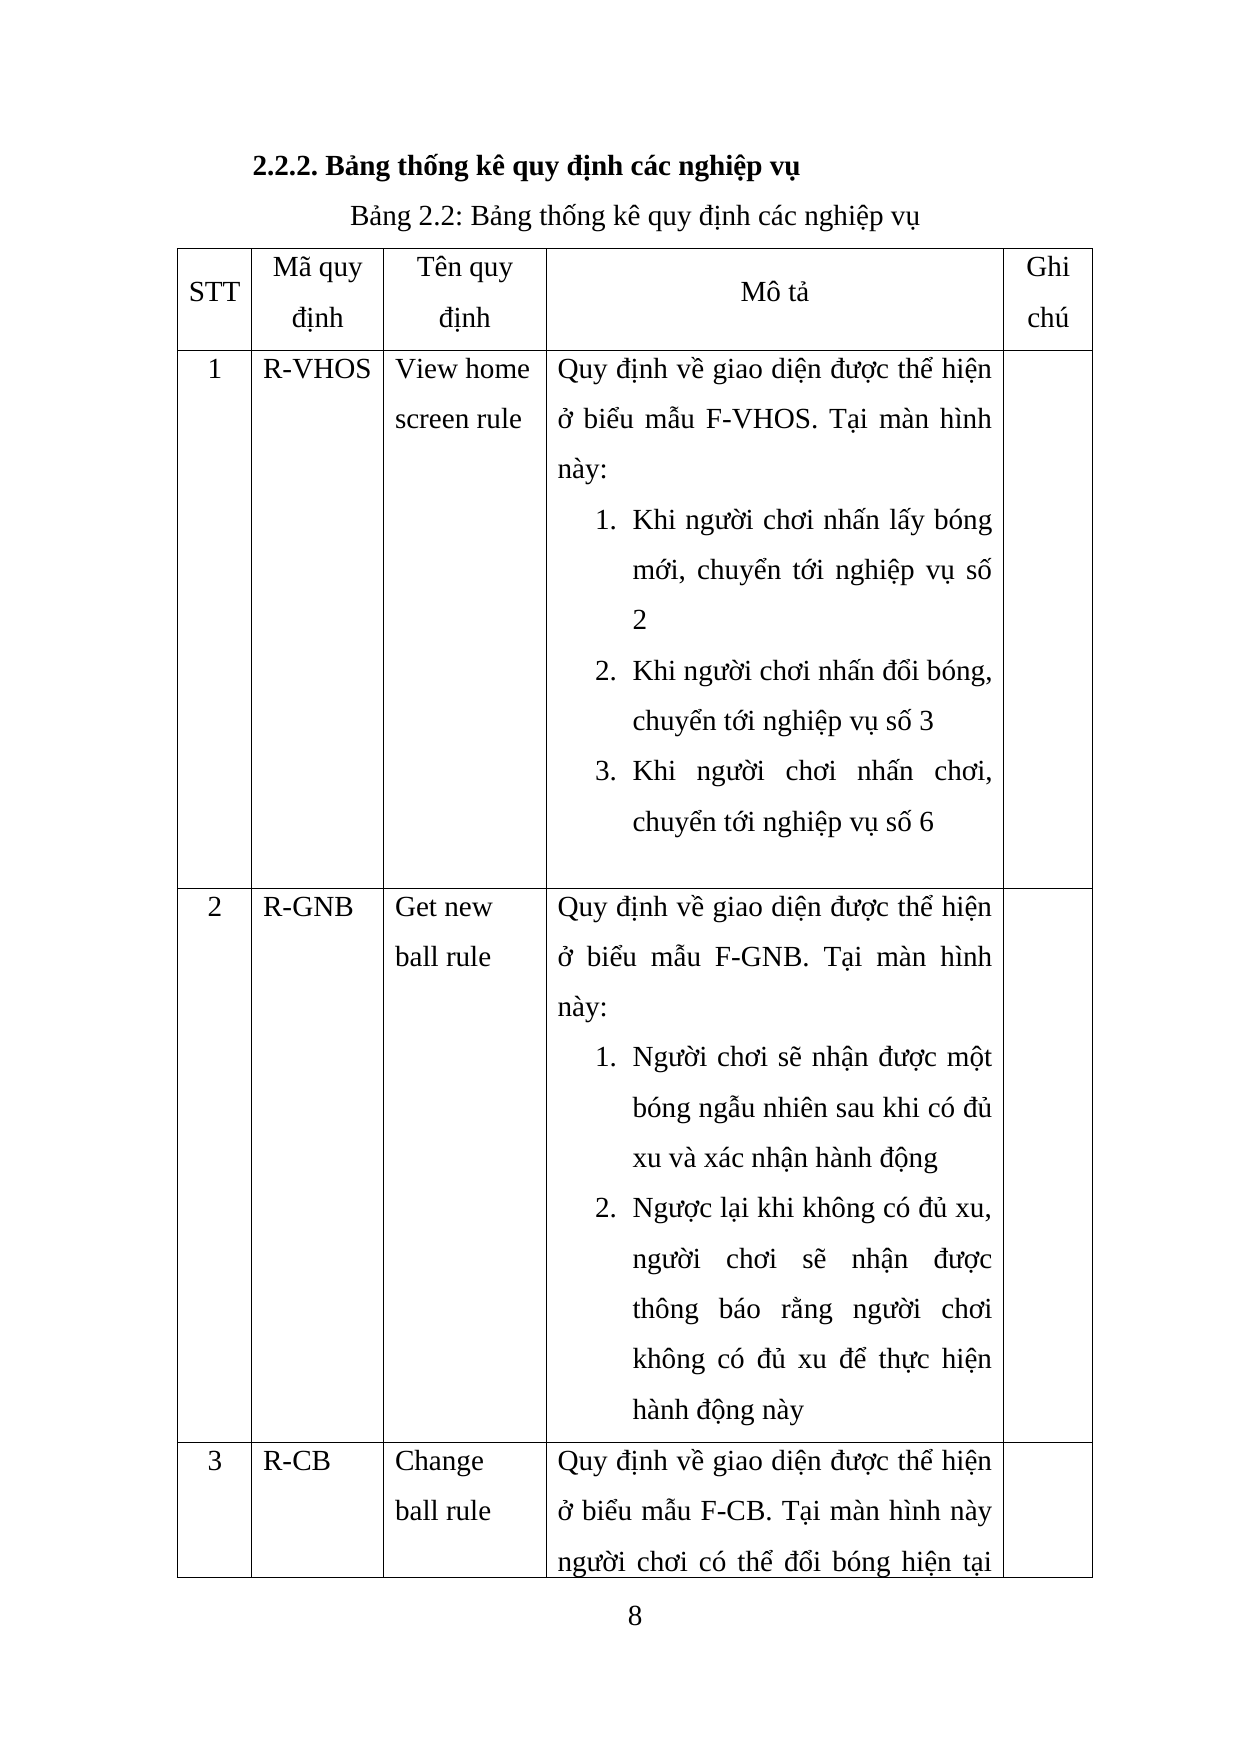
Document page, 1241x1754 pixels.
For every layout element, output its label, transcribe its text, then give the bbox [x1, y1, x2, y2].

table_header Ghi chú [1004, 249, 1092, 350]
table_header STT [178, 249, 251, 350]
table_cell R-VHOS [252, 351, 383, 888]
table_cell Quy định về giao diện được thể hiện ở biểu mẫu F-GNB. Tại màn hình này: Người chơi sẽ nhận được một bóng ngẫu nhiên sau khi có đủ xu và xác nhận hành động Ngược lại khi không có đủ xu, người chơi sẽ nhận được thông báo rằng người chơi không có đủ xu để thực hiện hành động này [547, 889, 1003, 1442]
table_cell Quy định về giao diện được thể hiện ở biểu mẫu F-VHOS. Tại màn hình này: Khi người chơi nhấn lấy bóng mới, chuyển tới nghiệp vụ số 2 Khi người chơi nhấn đổi bóng, chuyển tới nghiệp vụ số 3 Khi người chơi nhấn chơi, chuyển tới nghiệp vụ số 6 [547, 351, 1003, 888]
table_cell [1004, 1443, 1092, 1577]
table_cell 1 [178, 351, 251, 888]
table_cell [1004, 351, 1092, 888]
table_cell Change ball rule [384, 1443, 546, 1577]
table_header Tên quy định [384, 249, 546, 350]
table_header Mã quy định [252, 249, 383, 350]
table_cell [1004, 889, 1092, 1442]
subtitle 2.2.2. Bảng thống kê quy định các nghiệp vụ [177, 148, 1092, 181]
table_cell 3 [178, 1443, 251, 1577]
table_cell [547, 1443, 1003, 1577]
table_cell R-CB [252, 1443, 383, 1577]
table_cell R-GNB [252, 889, 383, 1442]
table_cell View home screen rule [384, 351, 546, 888]
table_cell Get new ball rule [384, 889, 546, 1442]
table_cell 2 [178, 889, 251, 1442]
table_header Mô tả [547, 249, 1003, 350]
text Bảng 2.2: Bảng thống kê quy định các nghiệp vụ [177, 198, 1092, 232]
